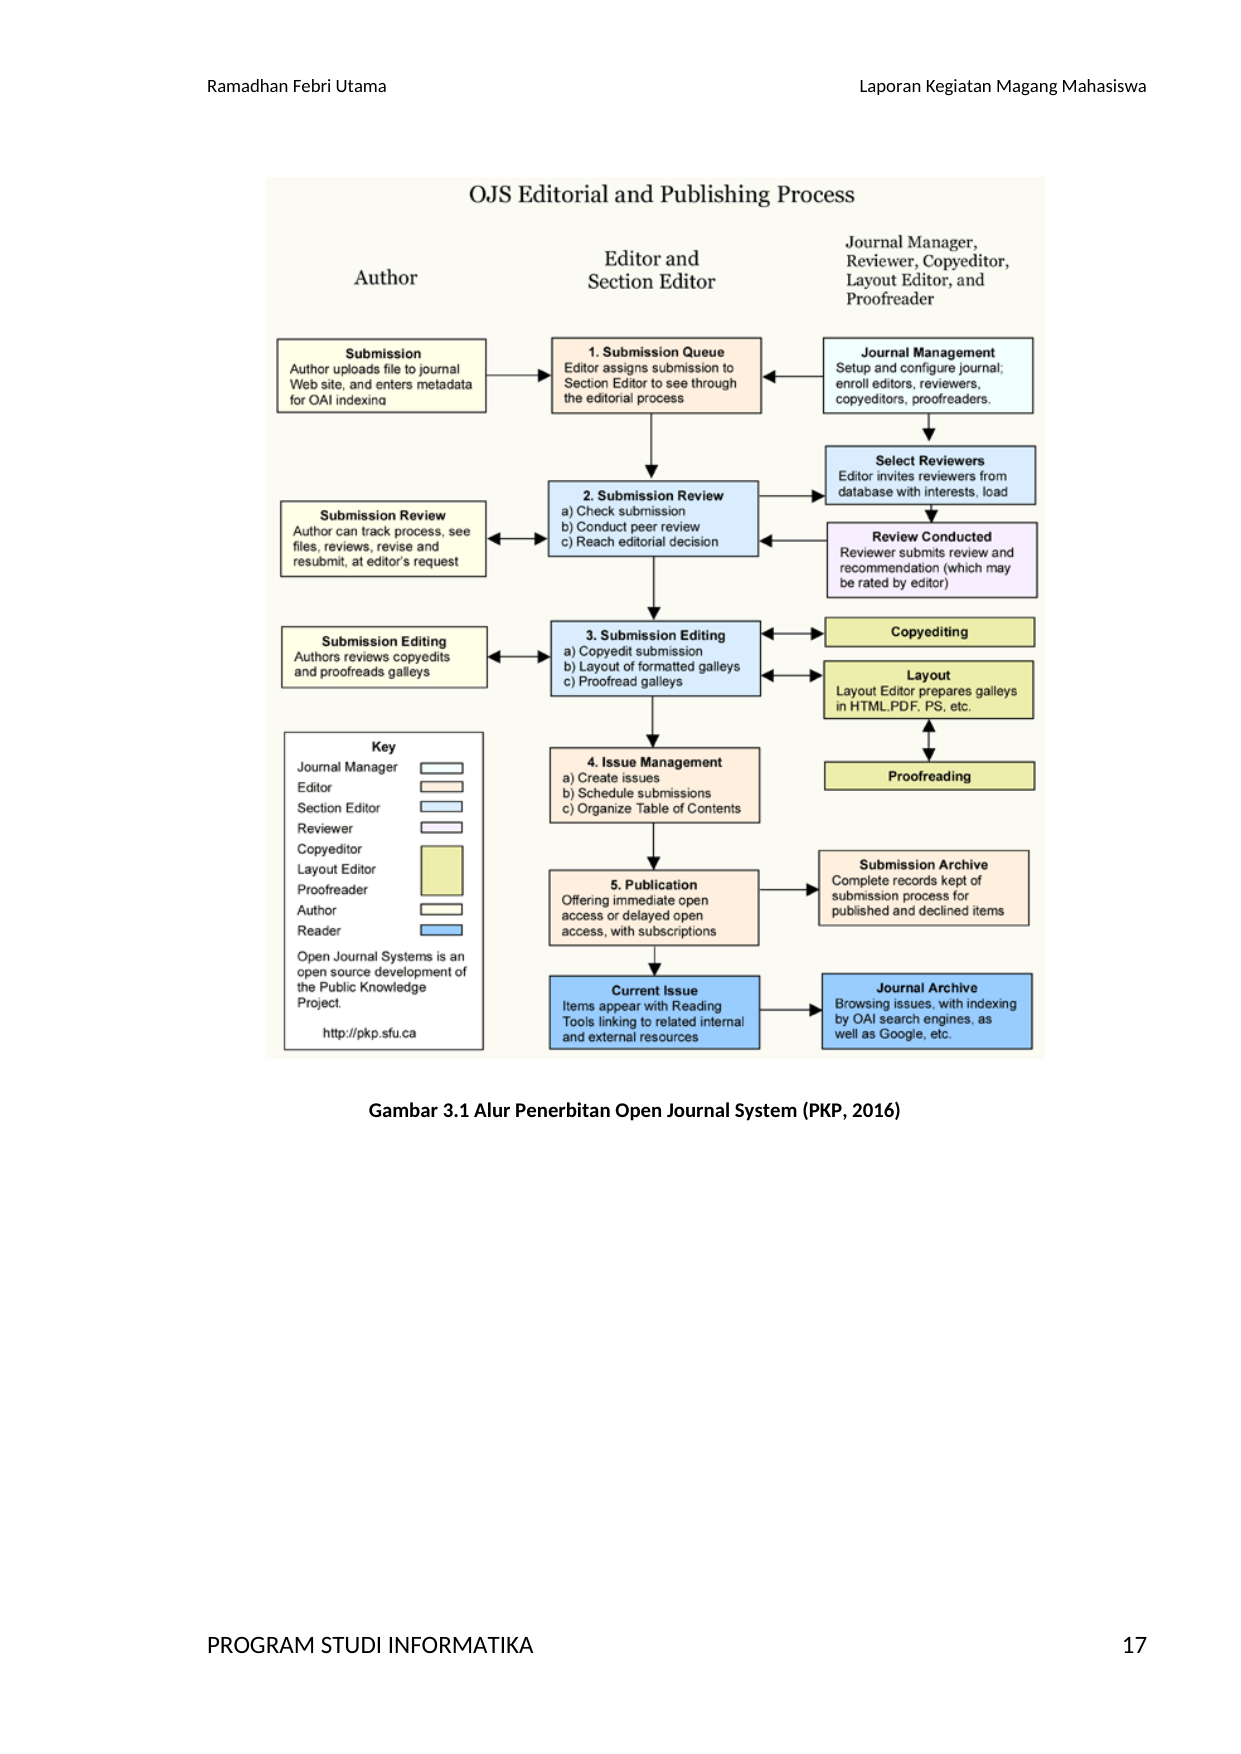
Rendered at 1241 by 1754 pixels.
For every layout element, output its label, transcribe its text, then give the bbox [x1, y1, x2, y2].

picture [265, 177, 1046, 1059]
text Gambar 3.1 Alur Penerbitan Open Journal System (PKP, 2016) [207, 1097, 1063, 1122]
